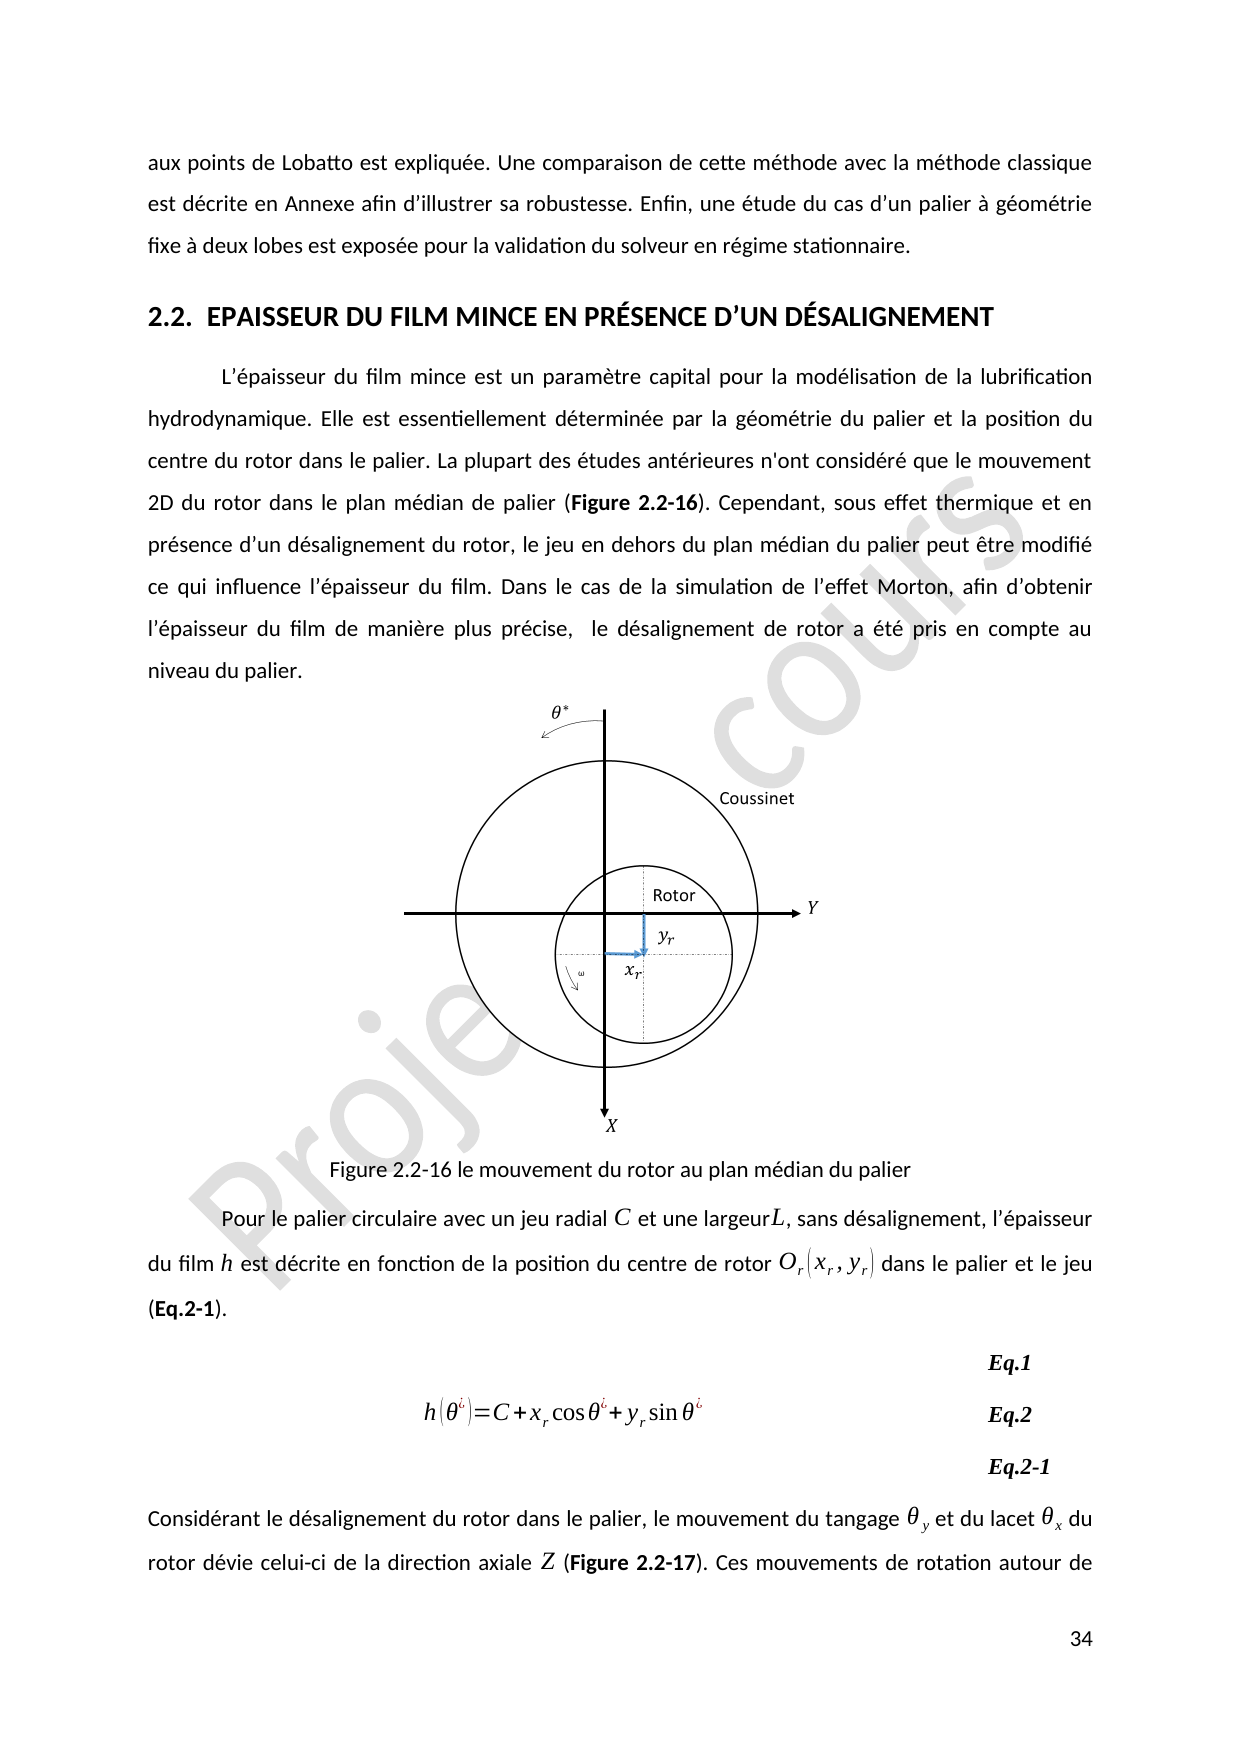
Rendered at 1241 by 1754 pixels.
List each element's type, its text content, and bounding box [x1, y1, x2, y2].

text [148, 1502, 1093, 1576]
table_header [149, 1336, 977, 1502]
table_header [977, 1336, 1091, 1502]
text Pour le palier circulaire avec un jeu radial et une largeur, sans désalignement, l’épaisseur du film est décrite en fonction de la position du centre de rotor dans le palier et le jeu (Eq.2-1). [148, 1204, 1093, 1322]
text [148, 148, 1093, 259]
picture [402, 698, 838, 1141]
subtitle Epaisseur du film mince en présence d’un désalignement [148, 298, 1093, 334]
